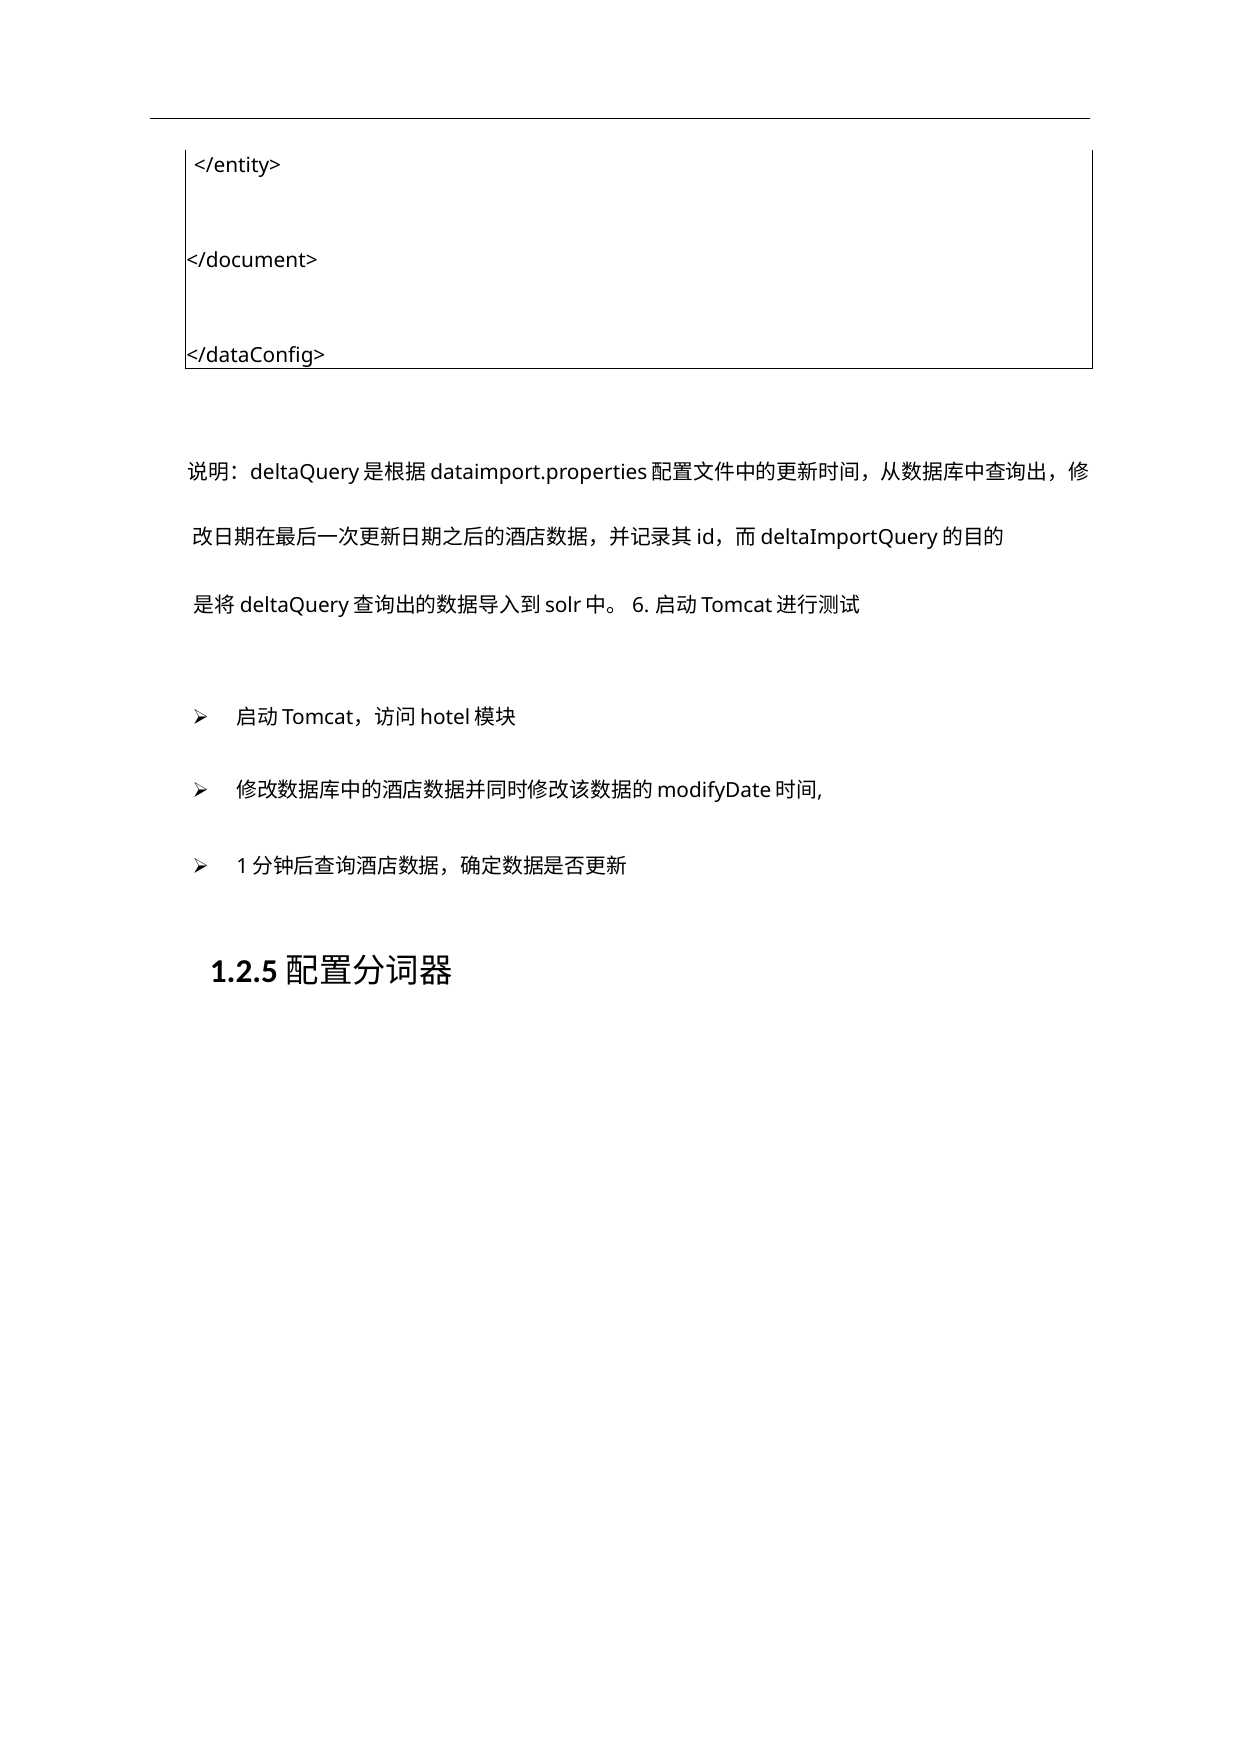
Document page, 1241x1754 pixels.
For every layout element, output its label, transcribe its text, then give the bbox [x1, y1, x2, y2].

list 启动Tomcat，访问hotel模块 [192, 700, 1092, 731]
text </document> [186, 245, 1092, 273]
text </dataConfig> [186, 340, 1092, 368]
text </entity> [186, 150, 1092, 178]
text 说明：deltaQuery是根据dataimport.properties配置文件中的更新时间，从数据库中查询出，修 [187, 457, 1092, 485]
list 1分钟后查询酒店数据，确定数据是否更新 [192, 849, 1092, 879]
text 改日期在最后一次更新日期之后的酒店数据，并记录其id，而deltaImportQuery的目的是将 deltaQuery查询出的数据导入到solr中。 6. 启动Tomcat进行测试 [192, 522, 1021, 618]
list 修改数据库中的酒店数据并同时修改该数据的modifyDate时间, [192, 776, 1092, 804]
subtitle 1.2.5 配置分词器 [209, 951, 1092, 991]
